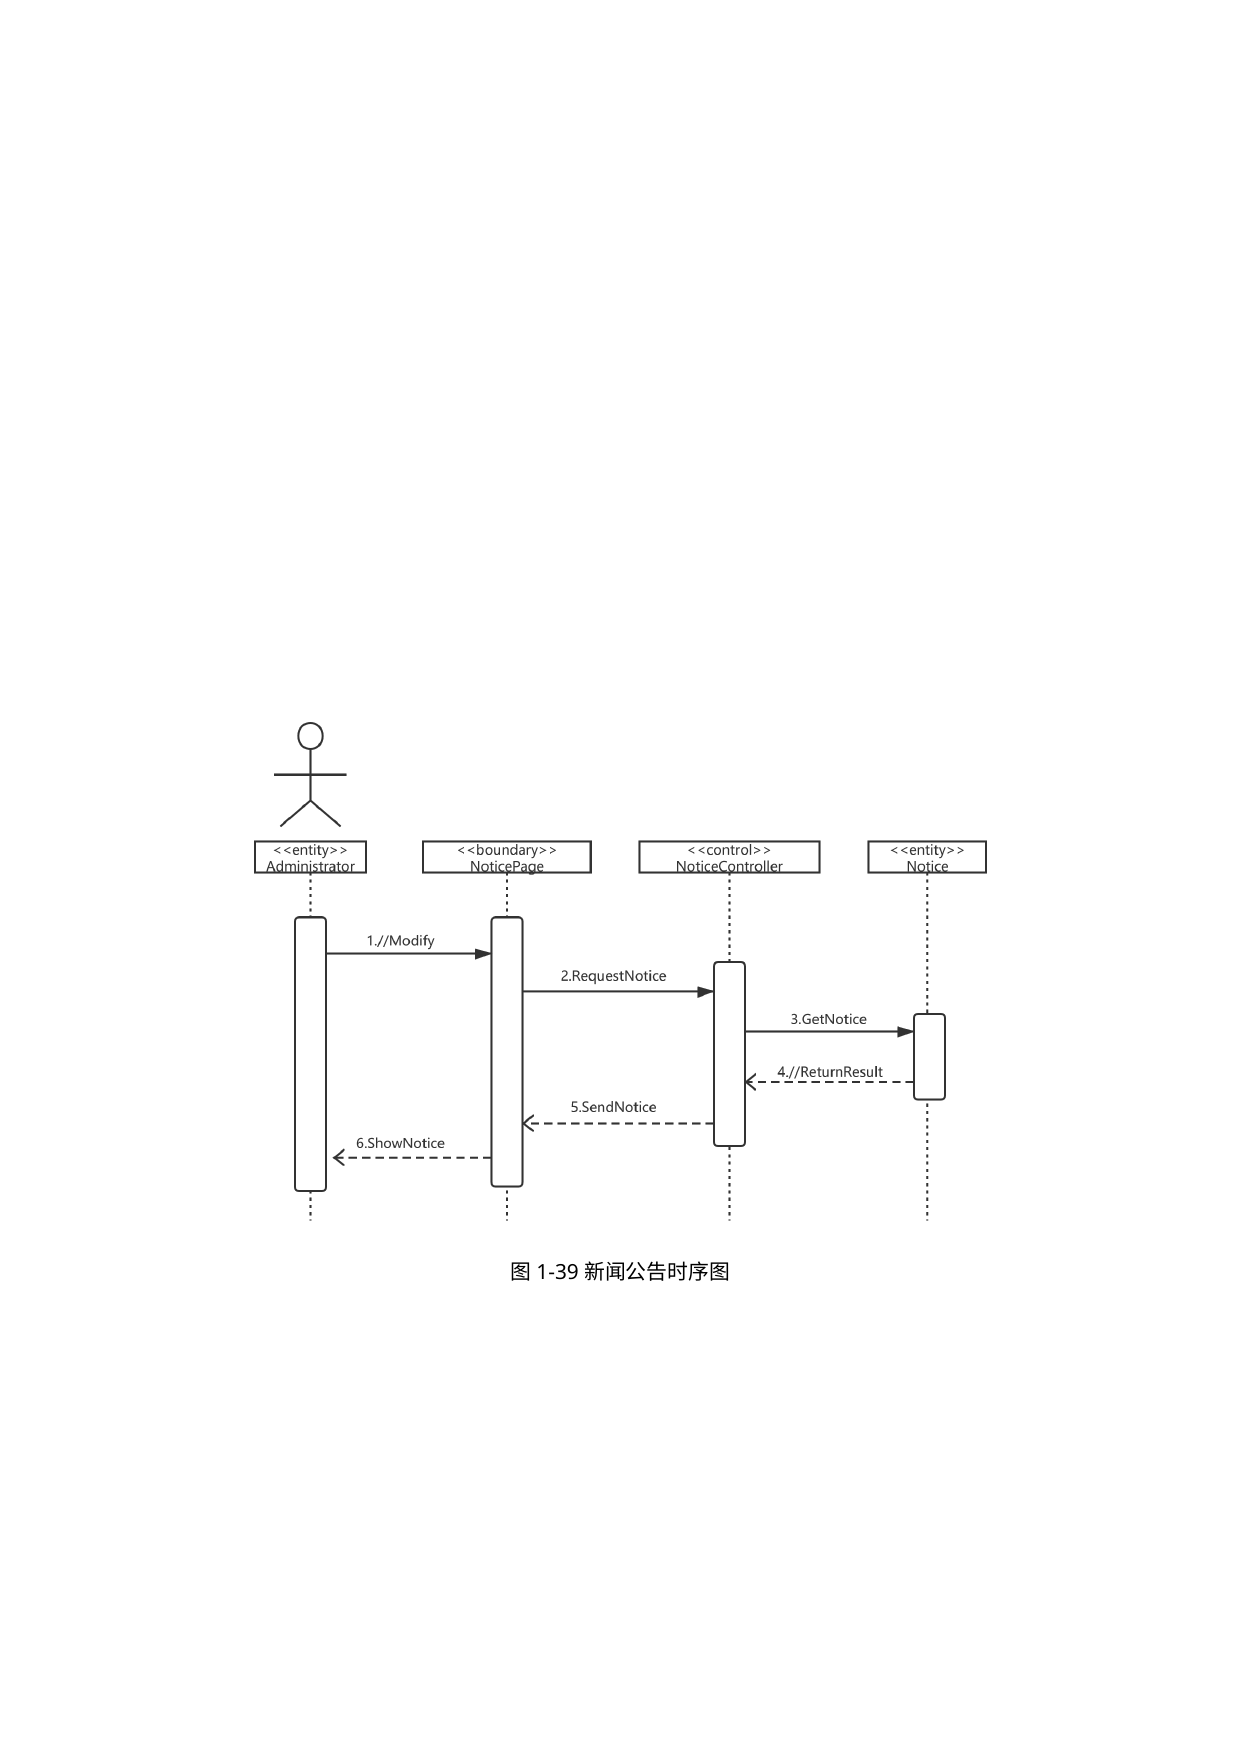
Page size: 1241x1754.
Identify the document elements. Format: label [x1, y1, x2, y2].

picture [229, 698, 1012, 1246]
